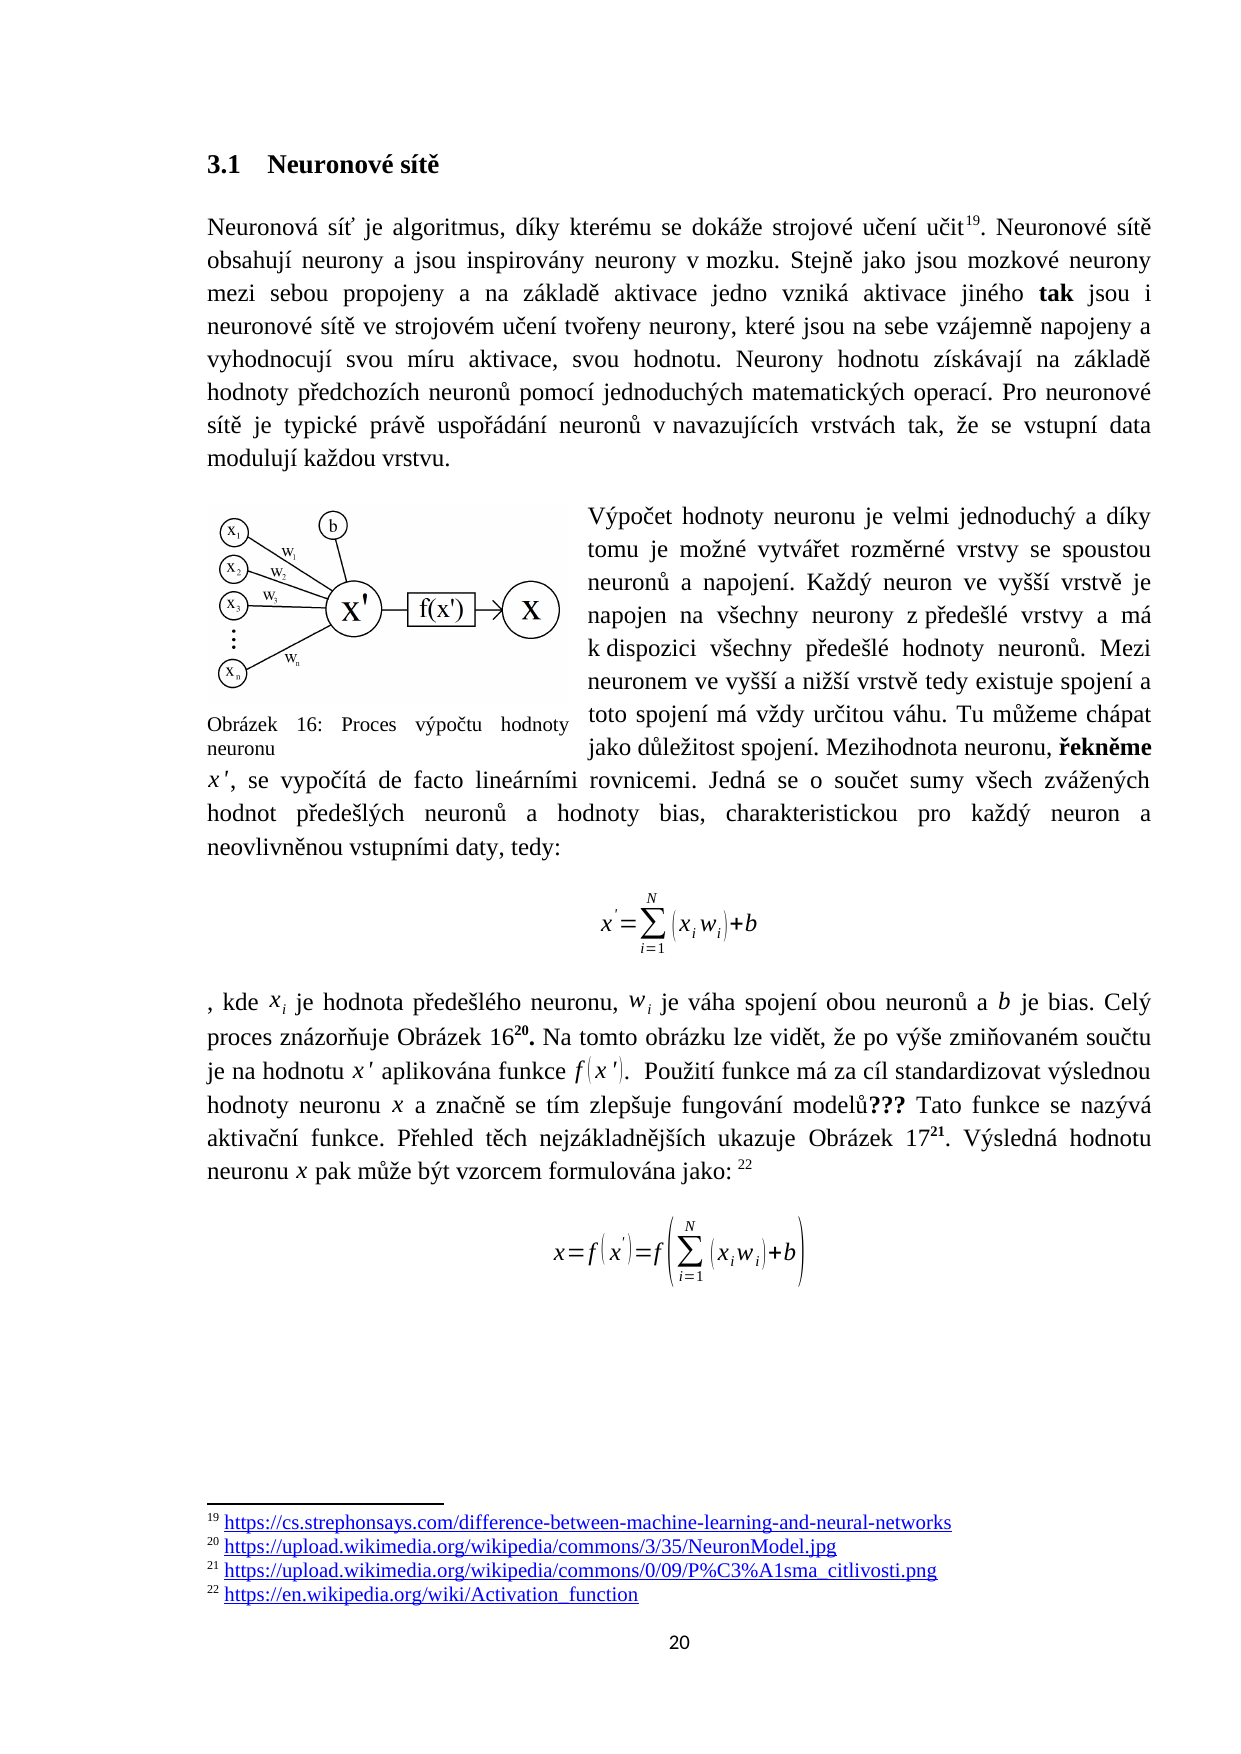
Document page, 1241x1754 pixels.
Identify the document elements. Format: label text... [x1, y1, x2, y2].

text Neuronová síť je algoritmus, díky kterému se dokáže strojové učení učit. Neuronové sítě obsahují neurony a jsou inspirovány neurony v mozku. Stejně jako jsou mozkové neurony mezi sebou propojeny a na základě aktivace jedno vzniká aktivace jiného tak jsou i neuronové sítě ve strojovém učení tvořeny neurony, které jsou na sebe vzájemně napojeny a vyhodnocují svou míru aktivace, svou hodnotu. Neurony hodnotu získávají na základě hodnoty předchozích neuronů pomocí jednoduchých matematických operací. Pro neuronové sítě je typické právě uspořádání neuronů v navazujících vrstvách tak, že se vstupní data modulují každou vrstvu. [207, 212, 1152, 472]
text , kde je hodnota předešlého neuronu, je váha spojení obou neuronů a je bias. Celý proces znázorňuje Obrázek 16. Na tomto obrázku lze vidět, že po výše zmiňovaném součtu je na hodnotu aplikována funkce . Použití funkce má za cíl standardizovat výslednou hodnoty neuronu a značně se tím zlepšuje fungování modelů??? Tato funkce se nazývá aktivační funkce. Přehled těch nejzákladnějších ukazuje Obrázek 17. Výsledná hodnotu neuronu pak může být vzorcem formulována jako: [207, 986, 1152, 1185]
picture [206, 502, 569, 703]
text Výpočet hodnoty neuronu je velmi jednoduchý a díky tomu je možné vytvářet rozměrné vrstvy se spoustou neuronů a napojení. Každý neuron ve vyšší vrstvě je napojen na všechny neurony z předešlé vrstvy a má k dispozici všechny předešlé hodnoty neuronů. Mezi neuronem ve vyšší a nižší vrstvě tedy existuje spojení a toto spojení má vždy určitou váhu. Tu můžeme chápat jako důležitost spojení. Mezihodnota neuronu, řekněme , se vypočítá de facto lineárními rovnicemi. Jedná se o součet sumy všech zvážených hodnot předešlých neuronů a hodnoty bias, charakteristickou pro každý neuron a neovlivněnou vstupními daty, tedy: [207, 501, 1152, 860]
subtitle Neuronové sítě [207, 148, 1152, 179]
